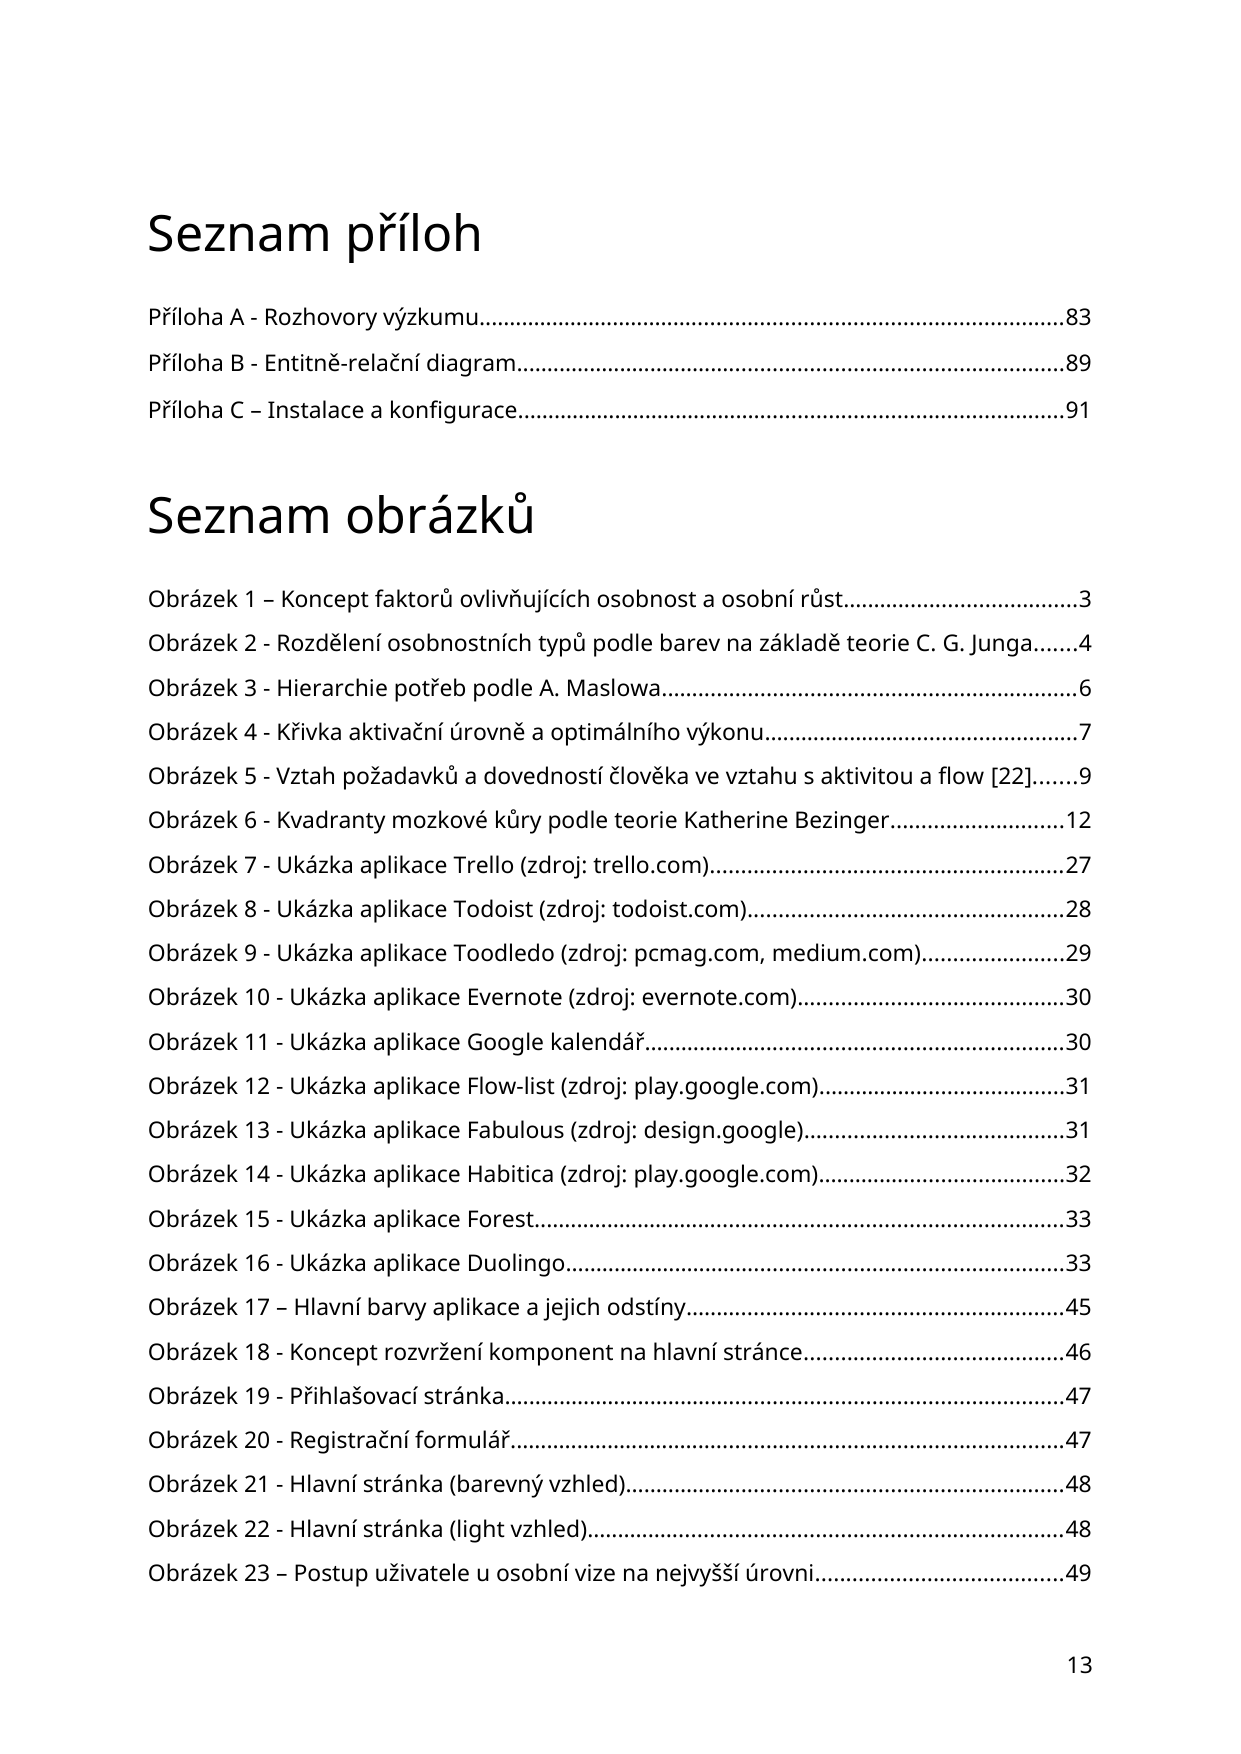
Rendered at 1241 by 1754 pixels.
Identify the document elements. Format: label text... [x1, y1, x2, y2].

text Příloha A - Rozhovory výzkumu 83 [148, 301, 1093, 332]
text Obrázek 13 - Ukázka aplikace Fabulous (zdroj: design.google) 31 [148, 1114, 1093, 1145]
text Obrázek 21 - Hlavní stránka (barevný vzhled) 48 [148, 1468, 1093, 1499]
text Obrázek 16 - Ukázka aplikace Duolingo 33 [148, 1247, 1093, 1278]
text Obrázek 1 – Koncept faktorů ovlivňujících osobnost a osobní růst 3 [148, 583, 1093, 614]
text Obrázek 17 – Hlavní barvy aplikace a jejich odstíny 45 [148, 1291, 1093, 1322]
text Obrázek 18 - Koncept rozvržení komponent na hlavní stránce 46 [148, 1336, 1093, 1367]
text Obrázek 8 - Ukázka aplikace Todoist (zdroj: todoist.com) 28 [148, 893, 1093, 924]
text Obrázek 4 - Křivka aktivační úrovně a optimálního výkonu 7 [148, 716, 1093, 747]
text Obrázek 15 - Ukázka aplikace Forest 33 [148, 1203, 1093, 1234]
text Obrázek 14 - Ukázka aplikace Habitica (zdroj: play.google.com) 32 [148, 1158, 1093, 1190]
text Obrázek 9 - Ukázka aplikace Toodledo (zdroj: pcmag.com, medium.com) 29 [148, 937, 1093, 968]
text Obrázek 6 - Kvadranty mozkové kůry podle teorie Katherine Bezinger 12 [148, 804, 1093, 836]
text Obrázek 10 - Ukázka aplikace Evernote (zdroj: evernote.com) 30 [148, 981, 1093, 1013]
text Obrázek 12 - Ukázka aplikace Flow-list (zdroj: play.google.com) 31 [148, 1070, 1093, 1101]
text Obrázek 19 - Přihlašovací stránka 47 [148, 1380, 1093, 1411]
text Obrázek 3 - Hierarchie potřeb podle A. Maslowa 6 [148, 671, 1093, 703]
text Obrázek 5 - Vztah požadavků a dovedností člověka ve vztahu s aktivitou a flow [22] 9 [148, 760, 1093, 791]
text Obrázek 7 - Ukázka aplikace Trello (zdroj: trello.com) 27 [148, 848, 1093, 880]
text Příloha B - Entitně-relační diagram 89 [148, 347, 1093, 378]
text Obrázek 20 - Registrační formulář 47 [148, 1424, 1093, 1455]
subtitle Seznam obrázků [148, 479, 1093, 548]
subtitle Seznam příloh [148, 198, 1093, 266]
text Obrázek 2 - Rozdělení osobnostních typů podle barev na základě teorie C. G. Junga 4 [148, 627, 1093, 658]
text Obrázek 23 – Postup uživatele u osobní vize na nejvyšší úrovni 49 [148, 1557, 1093, 1588]
text Obrázek 22 - Hlavní stránka (light vzhled) 48 [148, 1513, 1093, 1544]
text Příloha C – Instalace a konfigurace 91 [148, 394, 1093, 425]
text Obrázek 11 - Ukázka aplikace Google kalendář 30 [148, 1026, 1093, 1057]
